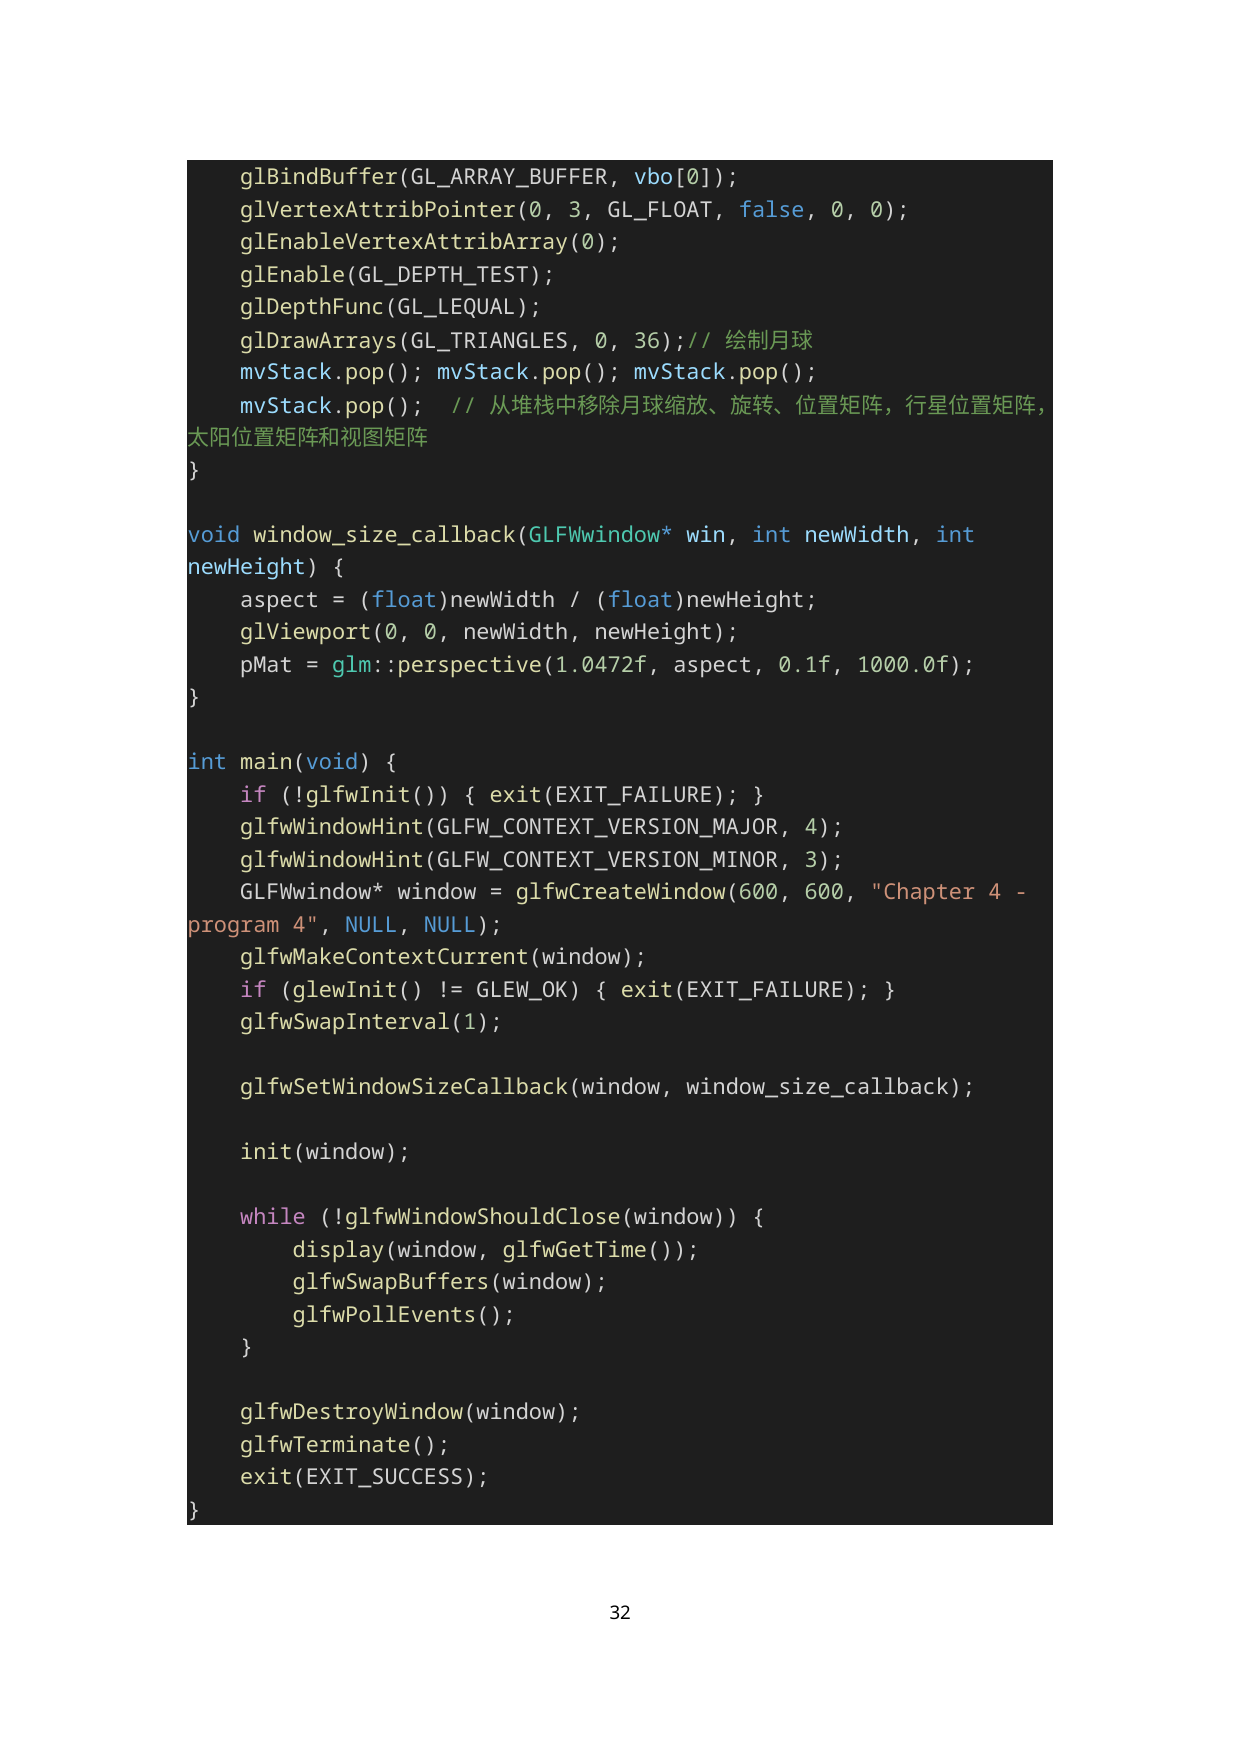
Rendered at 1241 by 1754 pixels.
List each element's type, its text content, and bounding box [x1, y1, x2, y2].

text aspect = (float)newWidth / (float)newHeight; [187, 582, 1053, 615]
text mvStack.pop(); mvStack.pop(); mvStack.pop(); [187, 355, 1053, 387]
text glfwSwapBuffers(window); [187, 1265, 1053, 1297]
text exit(EXIT_SUCCESS); [187, 1460, 1053, 1492]
text init(window); [187, 1135, 1053, 1167]
text glViewport(0, 0, newWidth, newHeight); [187, 615, 1053, 647]
text pMat = glm::perspective(1.0472f, aspect, 0.1f, 1000.0f); [187, 647, 1053, 680]
text if (!glfwInit()) { exit(EXIT_FAILURE); } [187, 777, 1053, 810]
text display(window, glfwGetTime()); [187, 1232, 1053, 1265]
text } [187, 680, 1053, 712]
text } [187, 1330, 1053, 1362]
text int main(void) { [187, 745, 1053, 777]
text glBindBuffer(GL_ARRAY_BUFFER, vbo[0]); [187, 160, 1053, 192]
text glfwWindowHint(GLFW_CONTEXT_VERSION_MAJOR, 4); [187, 810, 1053, 842]
text glfwSetWindowSizeCallback(window, window_size_callback); [187, 1070, 1053, 1102]
text glfwDestroyWindow(window); [187, 1395, 1053, 1427]
text glfwPollEvents(); [187, 1297, 1053, 1330]
text glfwWindowHint(GLFW_CONTEXT_VERSION_MINOR, 3); [187, 842, 1053, 875]
text if (glewInit() != GLEW_OK) { exit(EXIT_FAILURE); } [187, 972, 1053, 1005]
text glfwSwapInterval(1); [187, 1005, 1053, 1037]
text glEnableVertexAttribArray(0); [187, 225, 1053, 257]
text glEnable(GL_DEPTH_TEST); [187, 257, 1053, 290]
text } [187, 1492, 1053, 1525]
text glVertexAttribPointer(0, 3, GL_FLOAT, false, 0, 0); [187, 192, 1053, 225]
text glfwTerminate(); [187, 1427, 1053, 1460]
text while (!glfwWindowShouldClose(window)) { [187, 1200, 1053, 1232]
text glDepthFunc(GL_LEQUAL); [187, 290, 1053, 322]
text void window_size_callback(GLFWwindow* win, int newWidth, int newHeight) { [187, 517, 1053, 582]
text } [187, 452, 1053, 485]
text glfwMakeContextCurrent(window); [187, 940, 1053, 972]
text glDrawArrays(GL_TRIANGLES, 0, 36);// 绘制月球 [187, 322, 1053, 355]
text GLFWwindow* window = glfwCreateWindow(600, 600, "Chapter 4 - program 4", NULL, NULL); [187, 875, 1053, 940]
text mvStack.pop(); // 从堆栈中移除月球缩放、旋转、位置矩阵，行星位置矩阵，太阳位置矩阵和视图矩阵 [187, 387, 1053, 452]
